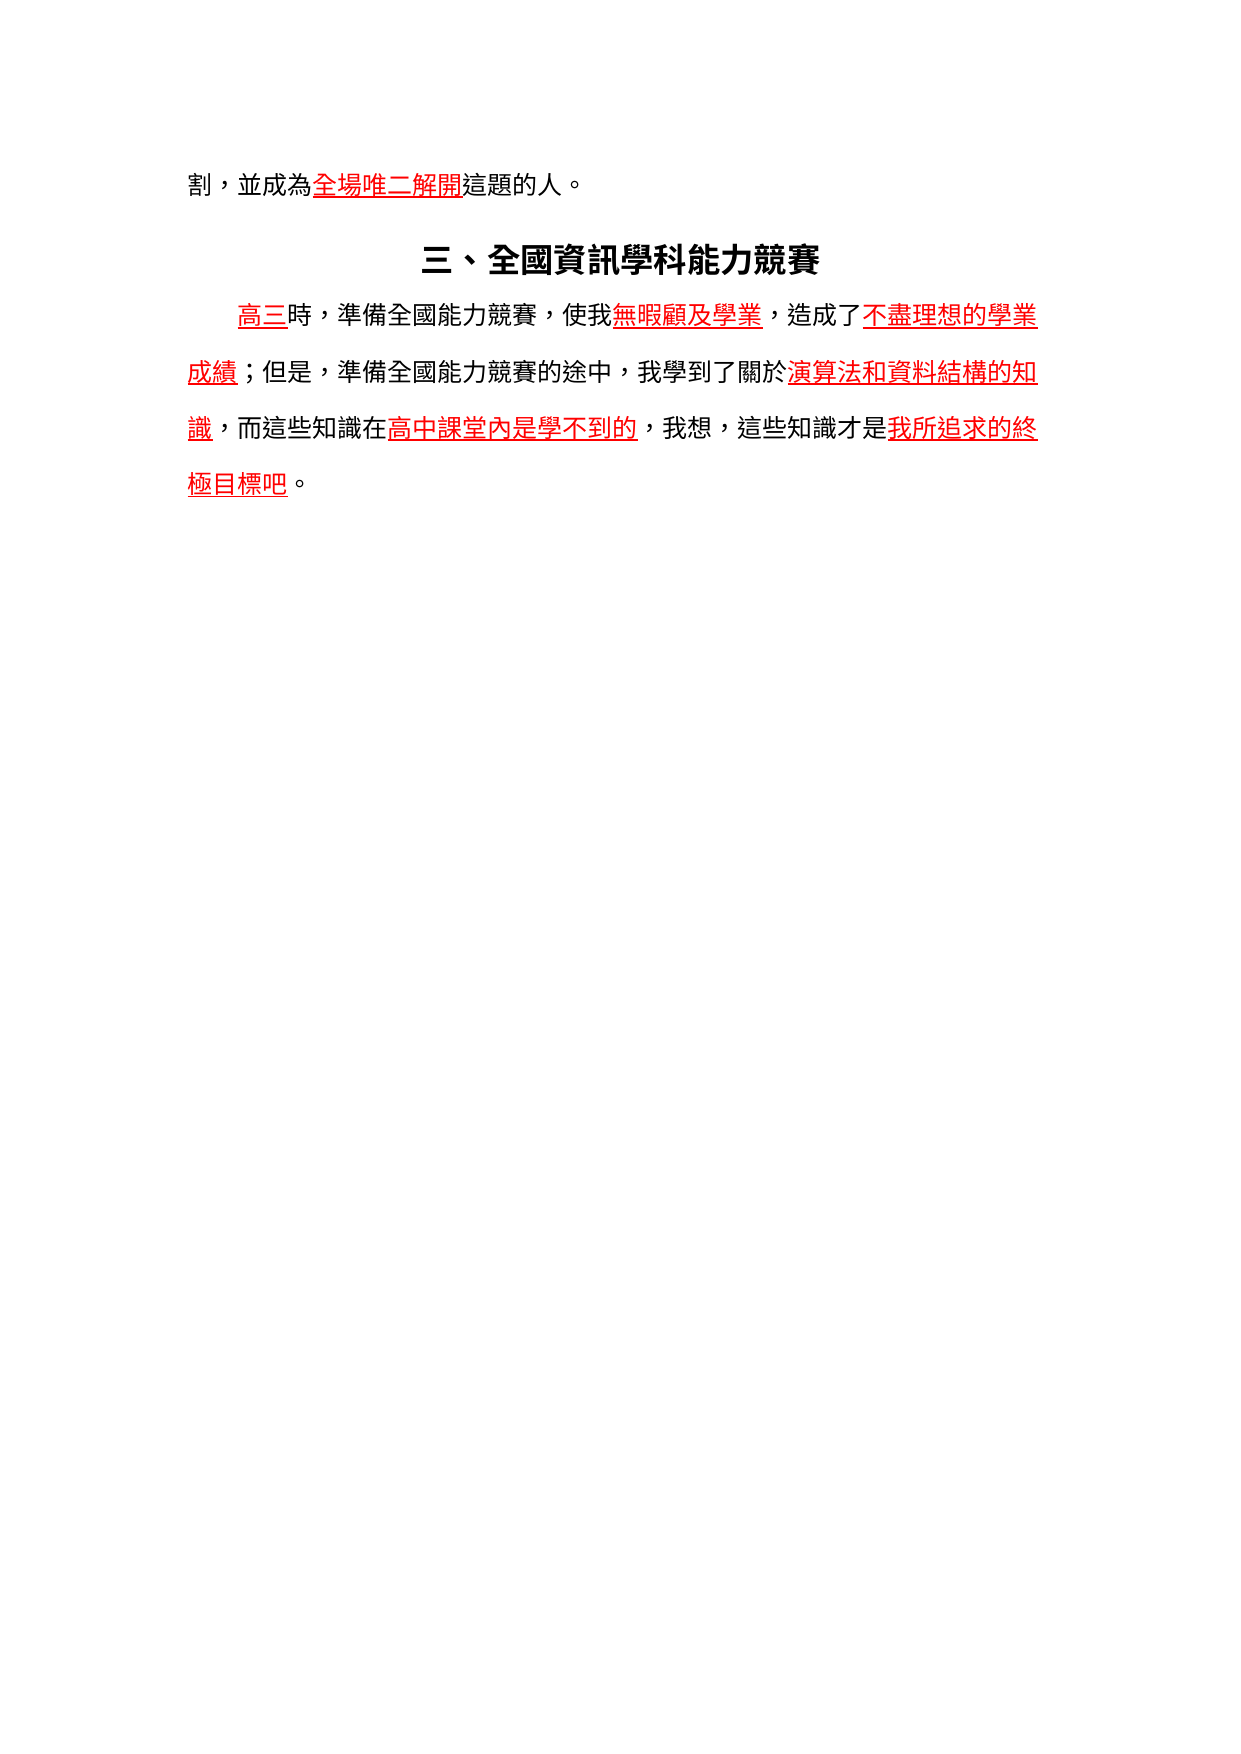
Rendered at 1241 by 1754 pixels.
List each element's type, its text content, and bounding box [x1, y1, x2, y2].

text 高三第一次參加新北市能力競賽，得到全市第三名。最令我印象深刻的題目是MaxFlow-MinCut定理，這題我使用了Dinic Algorithm來計算最大流 – 最小割，並成為全場唯二解開這題的人。 [187, 164, 1053, 202]
text 高三時，準備全國能力競賽，使我無暇顧及學業，造成了不盡理想的學業成績；但是，準備全國能力競賽的途中，我學到了關於演算法和資料結構的知識，而這些知識在高中課堂內是學不到的，我想，這些知識才是我所追求的終極目標吧。 [187, 295, 1053, 501]
subtitle 三、全國資訊學科能力競賽 [187, 220, 1053, 295]
